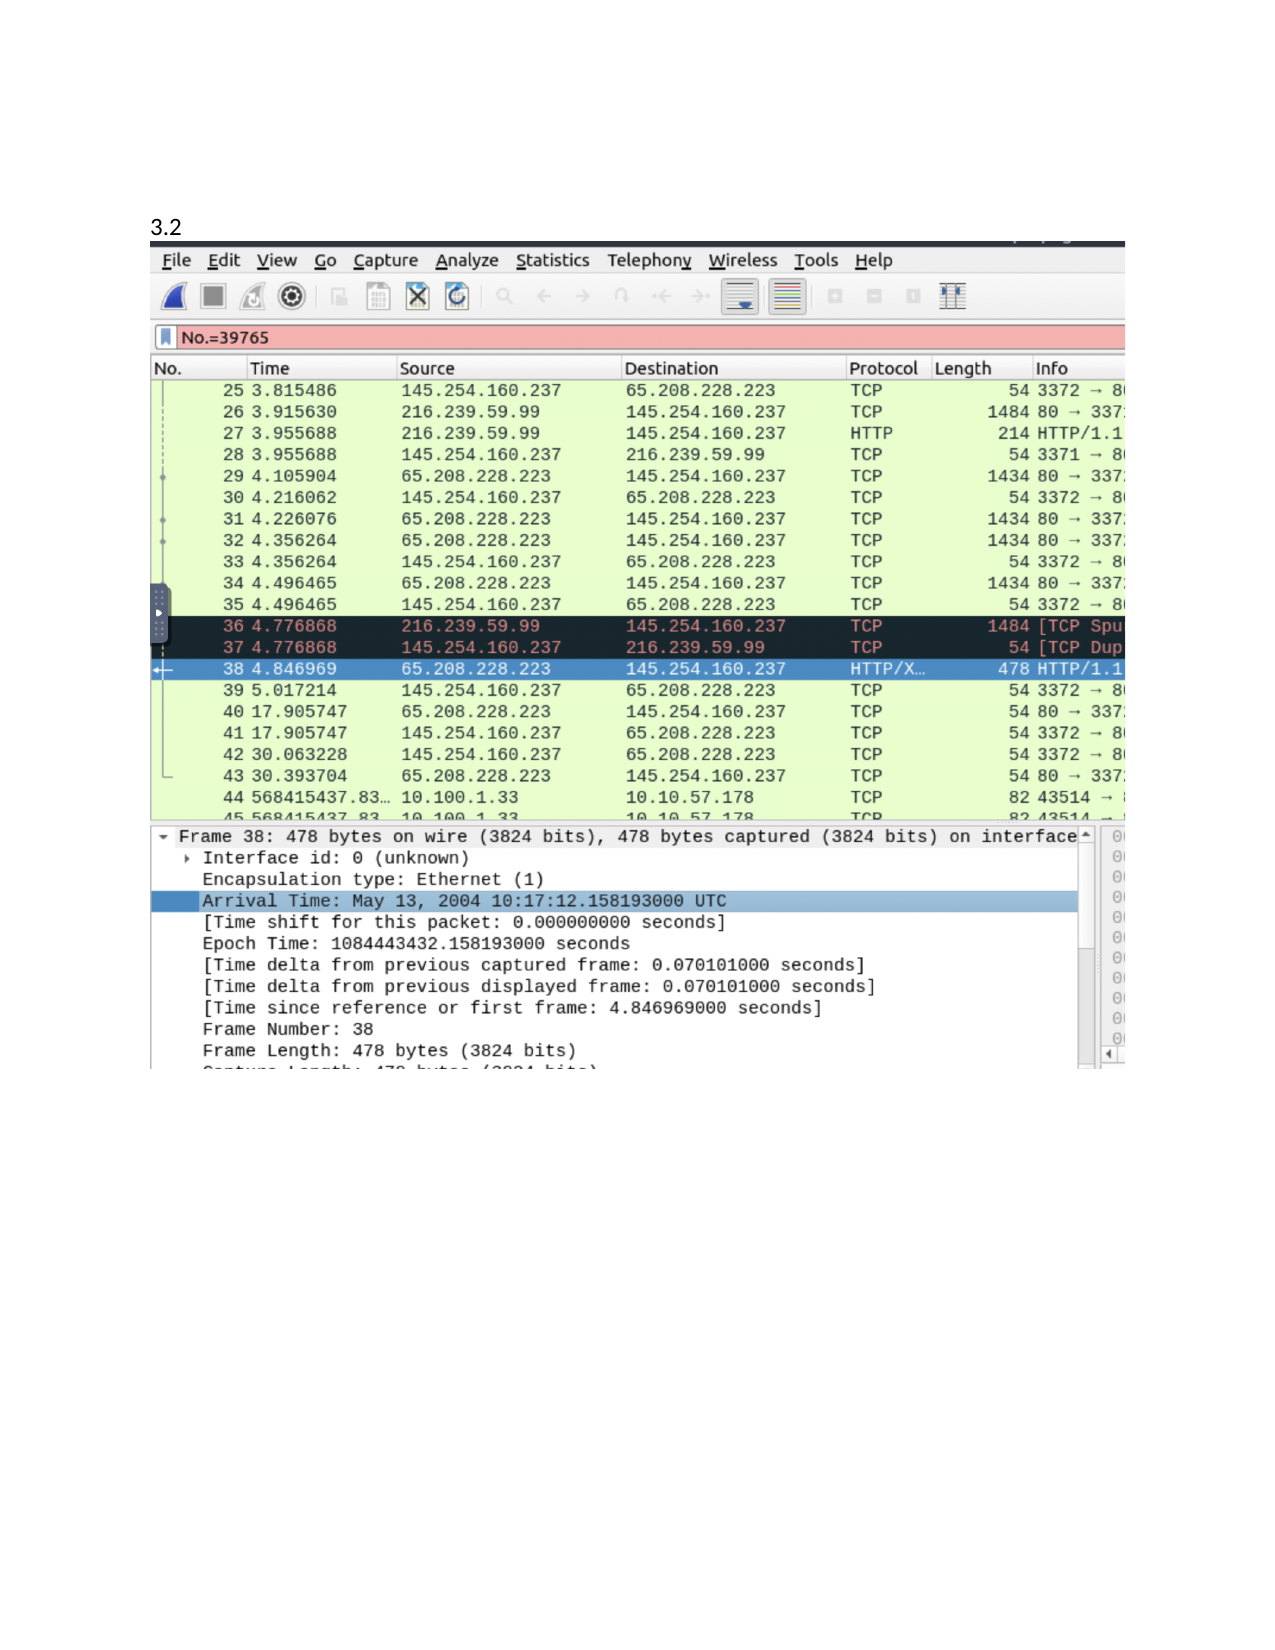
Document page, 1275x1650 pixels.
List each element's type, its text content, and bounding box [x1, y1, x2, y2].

text 3.2 [150, 211, 1125, 241]
picture [150, 241, 1125, 1069]
